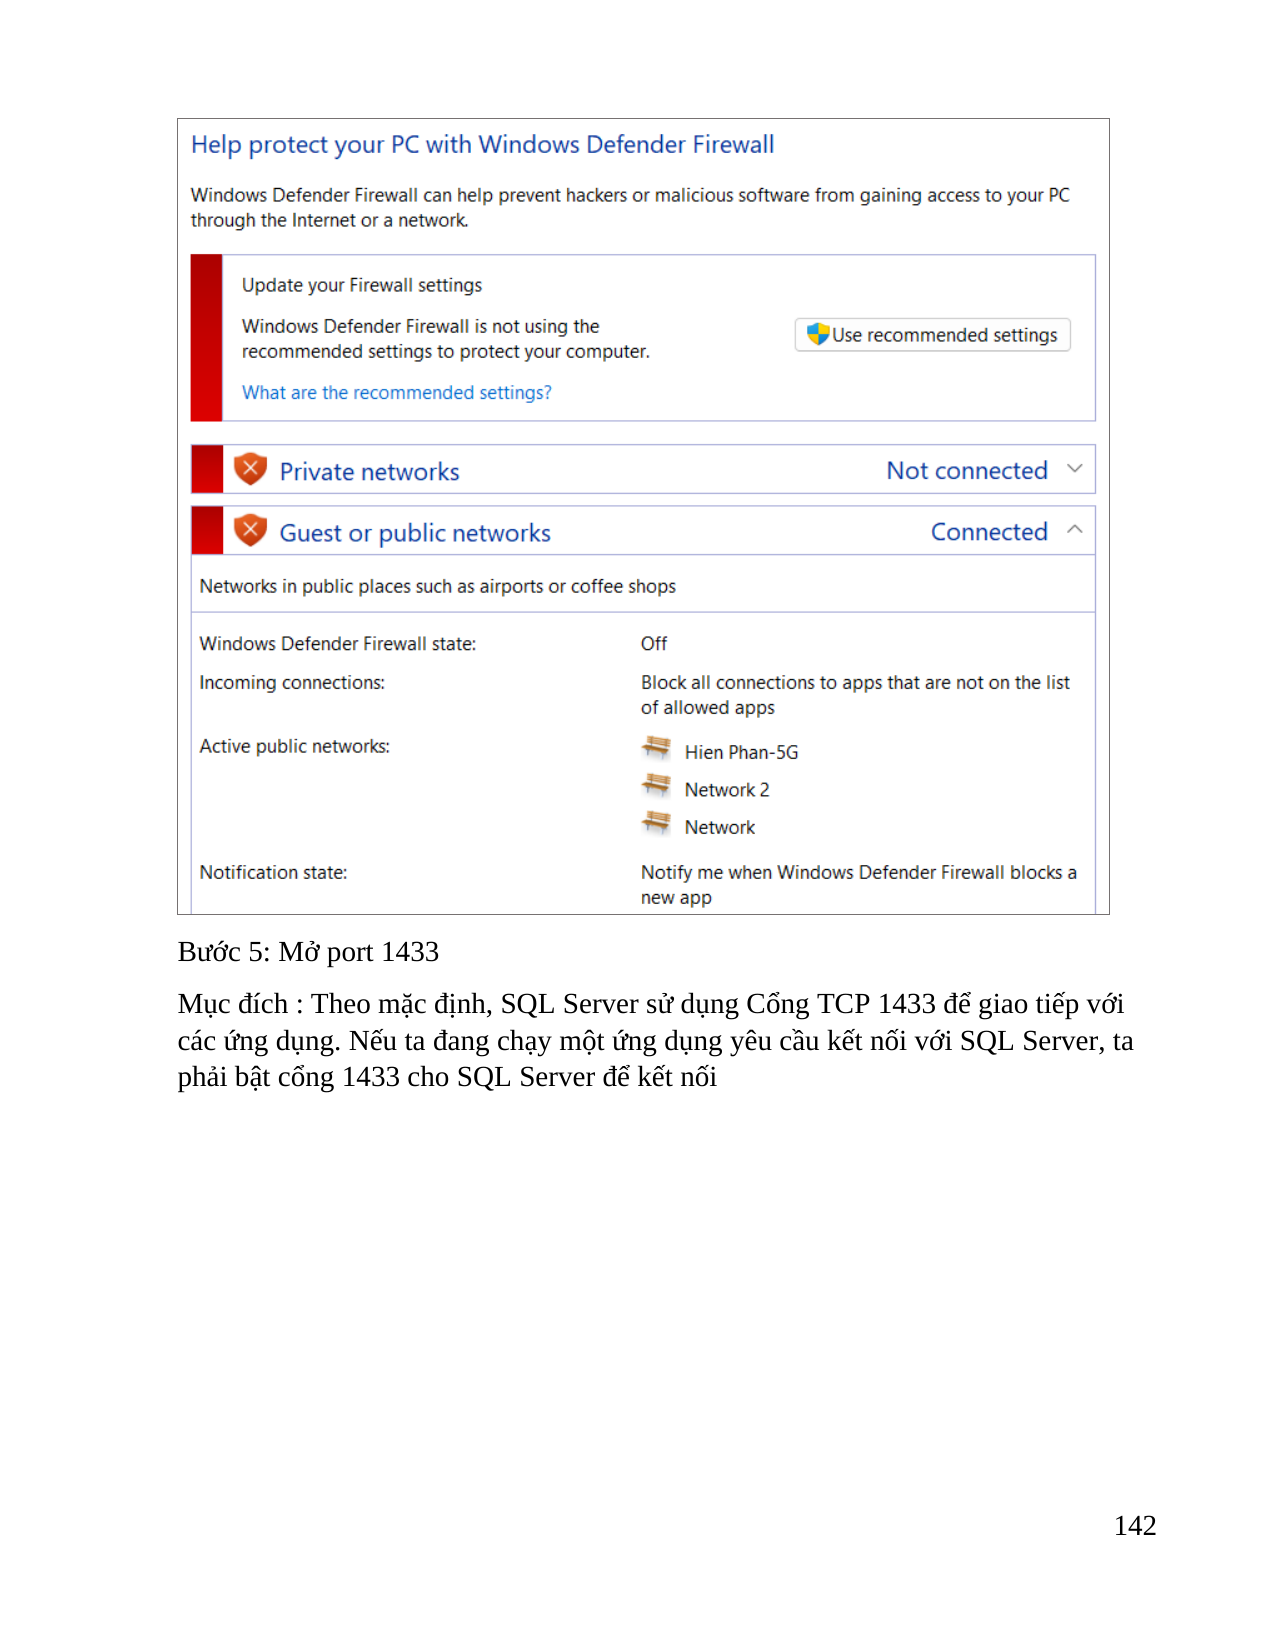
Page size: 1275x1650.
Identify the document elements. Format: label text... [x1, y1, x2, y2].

text Bước 5: Mở port 1433 [177, 934, 1157, 967]
picture [178, 119, 1109, 914]
text Mục đích : Theo mặc định, SQL Server sử dụng Cổng TCP 1433 để giao tiếp với các ứng dụng. Nếu ta đang chạy một ứng dụng yêu cầu kết nối với SQL Server, ta phải bật cổng 1433 cho SQL Server để kết nối [177, 986, 1157, 1092]
